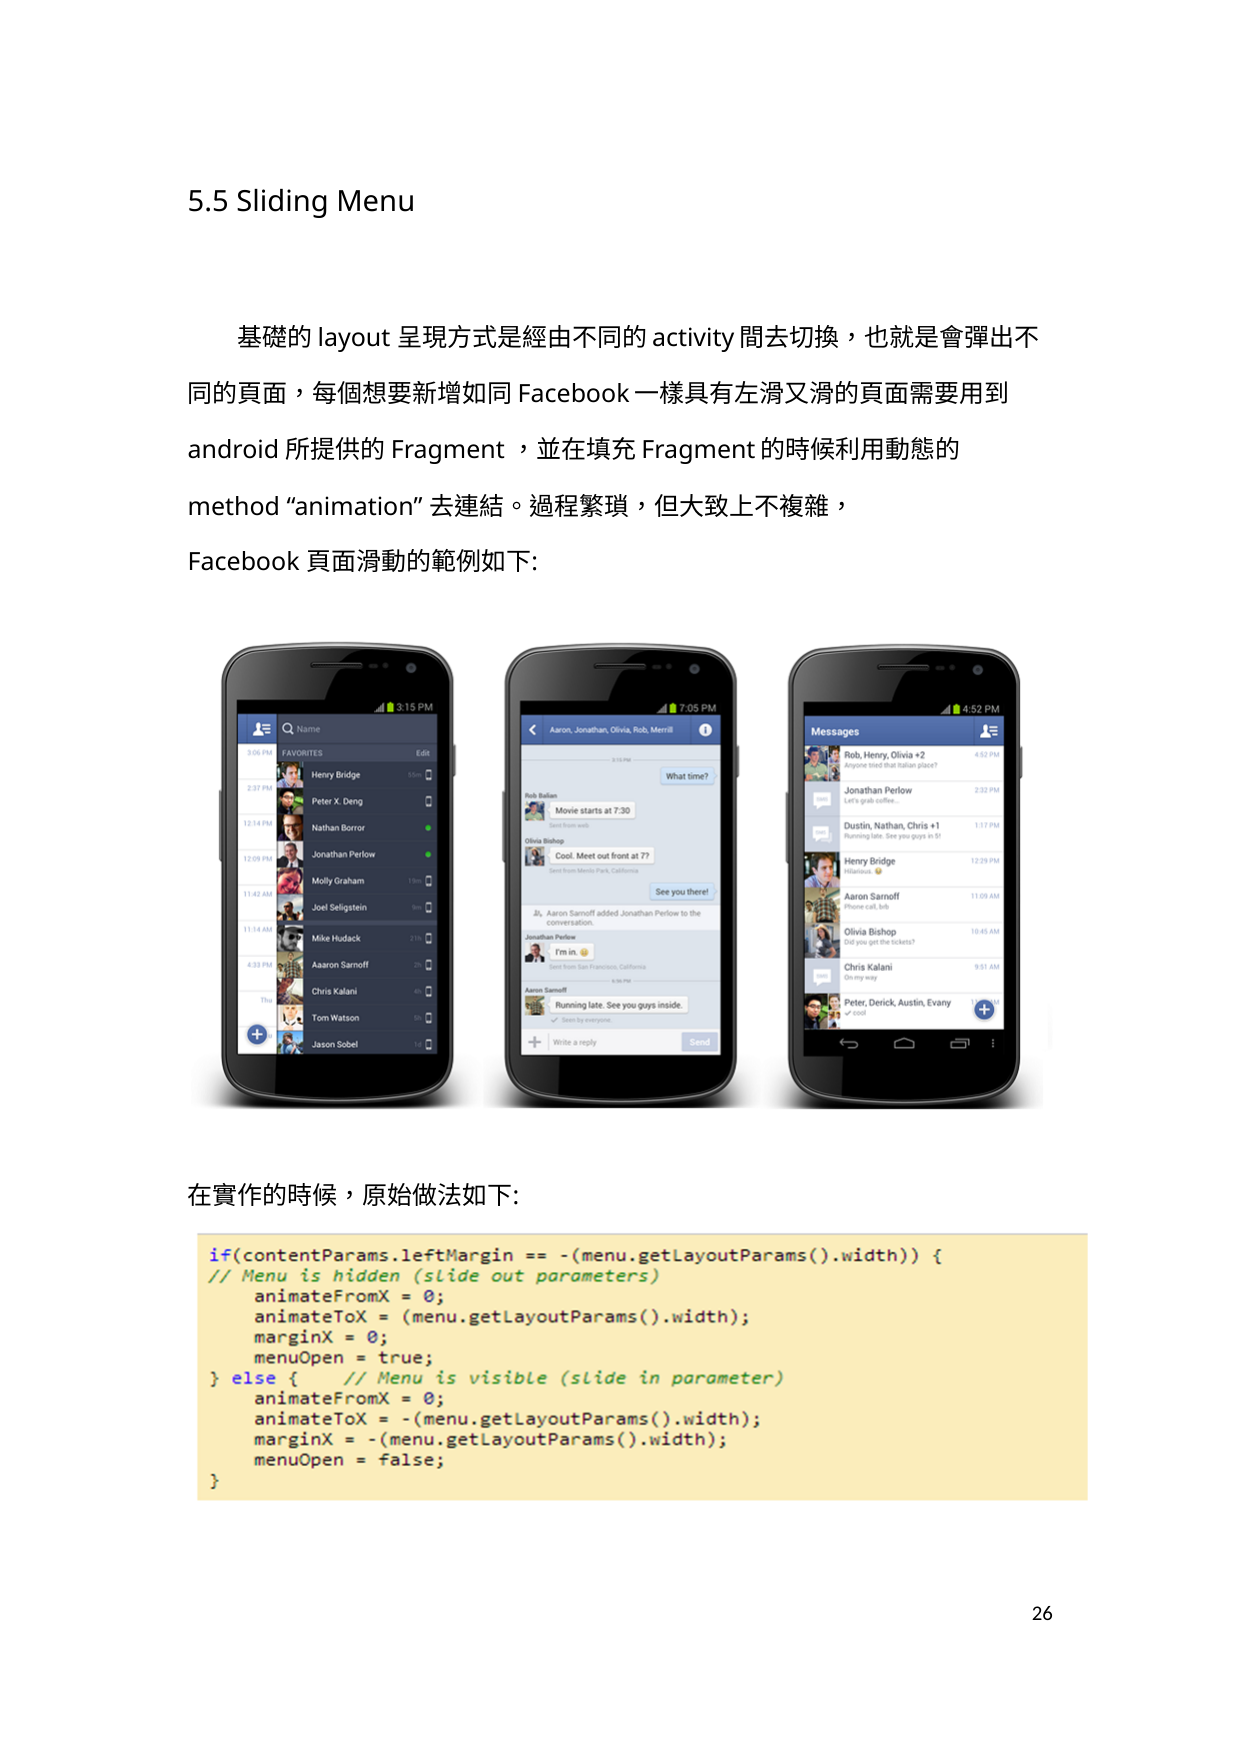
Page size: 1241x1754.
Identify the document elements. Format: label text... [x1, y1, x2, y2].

text Facebook 頁面滑動的範例如下: [187, 541, 1053, 579]
picture [187, 1230, 1088, 1504]
picture [187, 596, 1053, 1159]
subtitle 5.5 Sliding Menu [187, 162, 1053, 237]
text 基礎的layout 呈現方式是經由不同的activity間去切換，也就是會彈出不同的頁面，每個想要新增如同Facebook一樣具有左滑又滑的頁面需要用到android 所提供的Fragment ，並在填充Fragment的時候利用動態的method “animation” 去連結。過程繁瑣，但大致上不複雜， [187, 317, 1053, 523]
text 在實作的時候，原始做法如下: [187, 1174, 1053, 1212]
